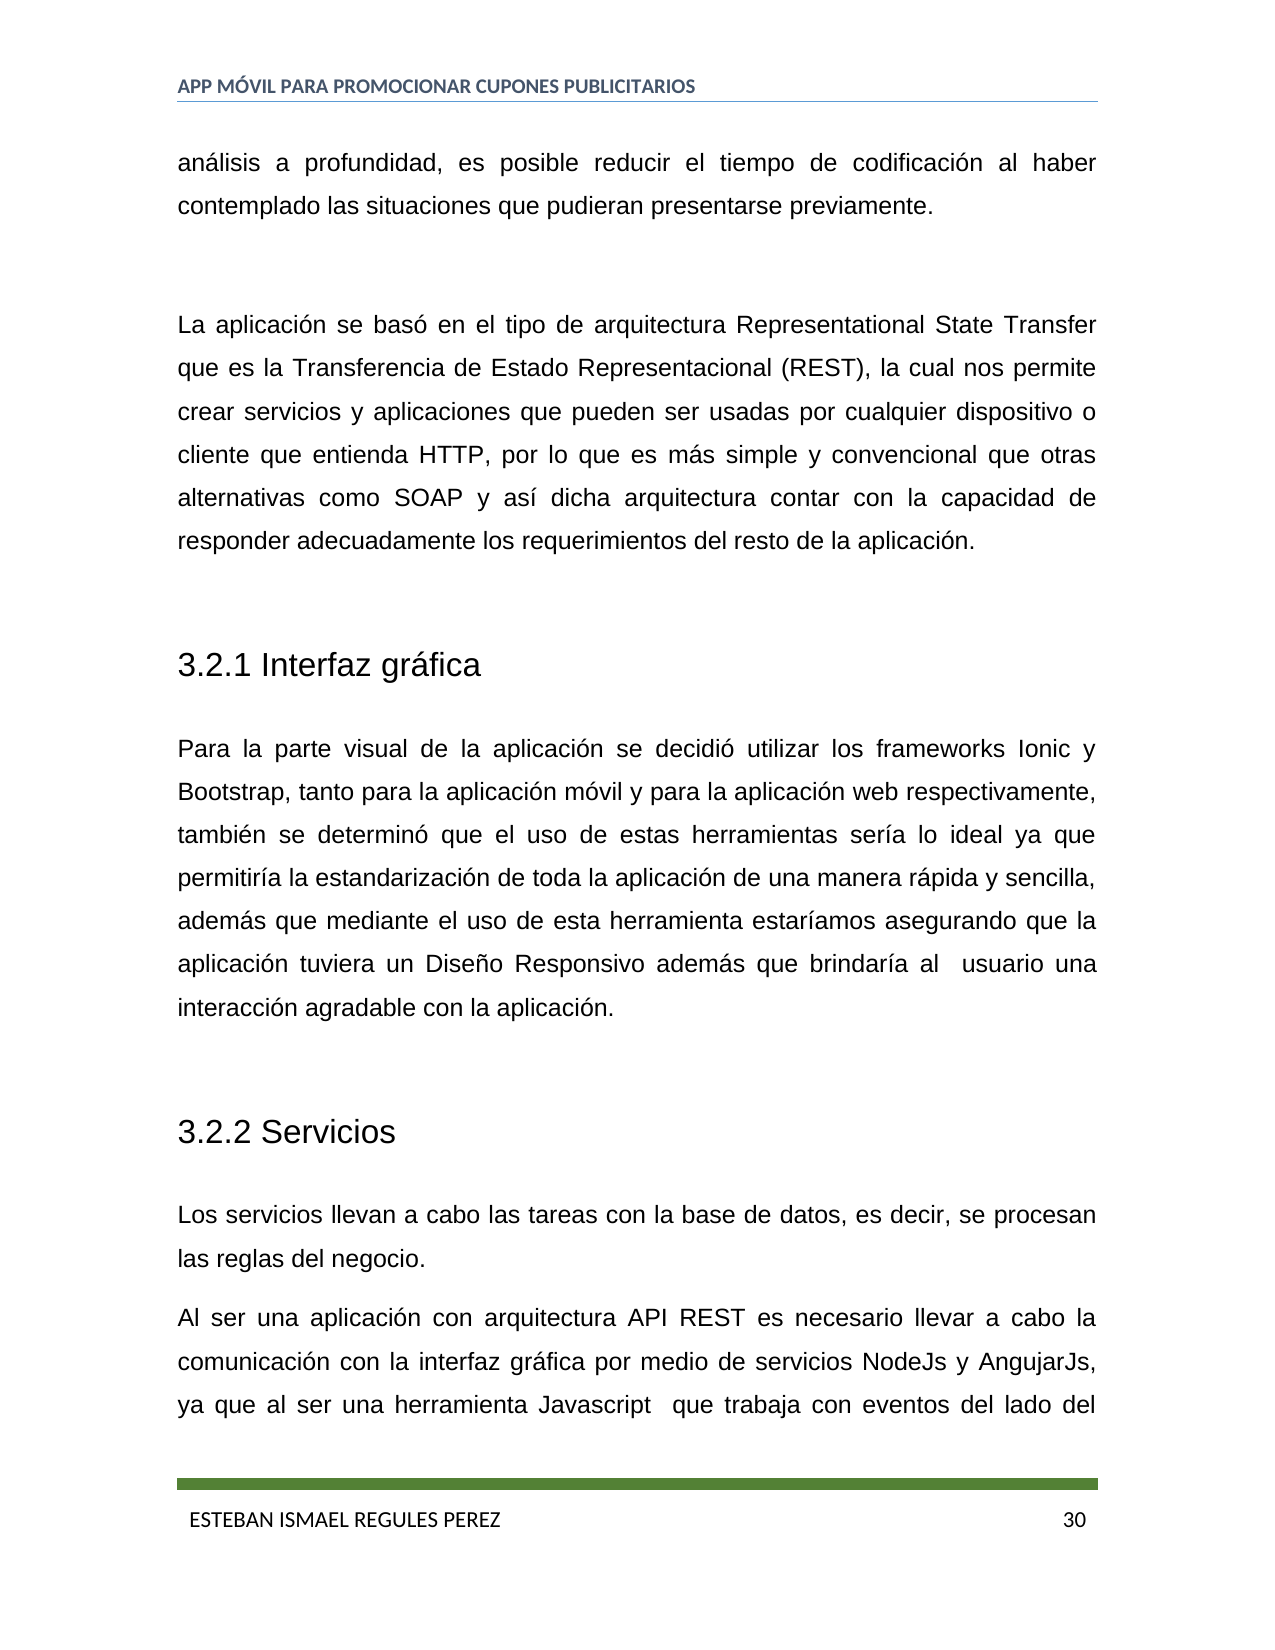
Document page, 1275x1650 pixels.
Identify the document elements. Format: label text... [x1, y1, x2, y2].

text Los servicios llevan a cabo las tareas con la base de datos, es decir, se procesan las reglas del negocio. [177, 1201, 1098, 1272]
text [177, 148, 1098, 219]
text La aplicación se basó en el tipo de arquitectura Representational State Transfer que es la Transferencia de Estado Representacional (REST), la cual nos permite crear servicios y aplicaciones que pueden ser usadas por cualquier dispositivo o cliente que entienda HTTP, por lo que es más simple y convencional que otras alternativas como SOAP y así dicha arquitectura contar con la capacidad de responder adecuadamente los requerimientos del resto de la aplicación. [177, 310, 1098, 555]
subtitle 3.2.1 Interfaz gráfica [177, 646, 1098, 684]
subtitle 3.2.2 Servicios [177, 1112, 1098, 1151]
text Para la parte visual de la aplicación se decidió utilizar los frameworks Ionic y Bootstrap, tanto para la aplicación móvil y para la aplicación web respectivamente, también se determinó que el uso de estas herramientas sería lo ideal ya que permitiría la estandarización de toda la aplicación de una manera rápida y sencilla, además que mediante el uso de esta herramienta estaríamos asegurando que la aplicación tuviera un Diseño Responsivo además que brindaría al usuario una interacción agradable con la aplicación. [177, 734, 1098, 1021]
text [177, 1303, 1098, 1418]
